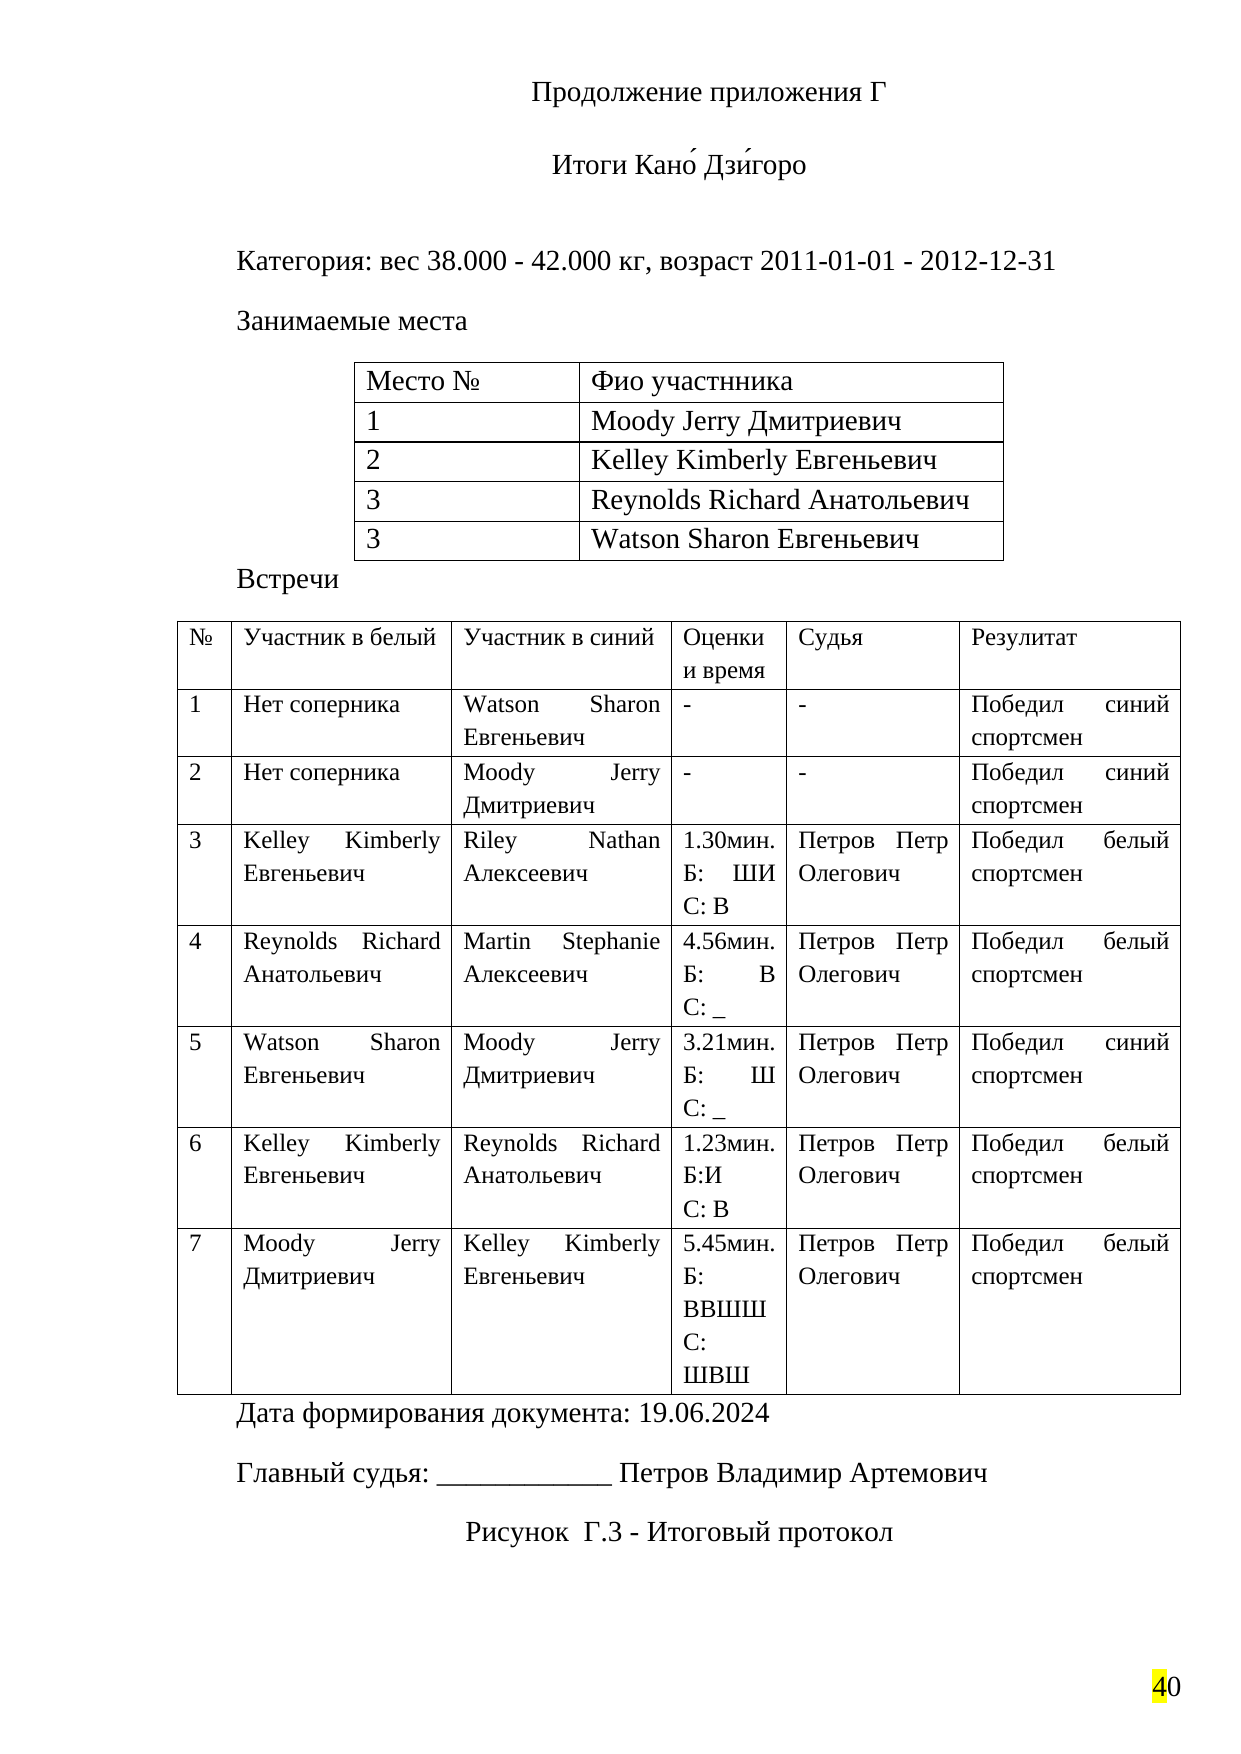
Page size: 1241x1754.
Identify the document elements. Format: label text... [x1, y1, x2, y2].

table_cell Нет соперника [232, 690, 451, 756]
table_cell Нет соперника [232, 757, 451, 824]
table_cell Победил белый спортсмен [960, 1128, 1180, 1227]
table_cell 1 [355, 403, 579, 441]
table_cell - [672, 690, 786, 756]
text Встречи [236, 561, 1181, 595]
table_cell 3.21мин. Б: Ш С: _ [672, 1027, 786, 1127]
table_cell 1 [178, 690, 231, 756]
table_cell 1.30мин. Б: ШИ С: В [672, 825, 786, 925]
table_header № [178, 622, 231, 688]
table_cell 3 [178, 825, 231, 925]
table_cell Moody Jerry Дмитриевич [232, 1229, 451, 1394]
table_cell Петров Петр Олегович [787, 1229, 959, 1394]
table_cell 5 [178, 1027, 231, 1127]
table_cell Watson Sharon Евгеньевич [580, 522, 1003, 560]
table_cell - [787, 757, 959, 824]
text Рисунок Г.3 - Итоговый протокол [177, 1514, 1181, 1548]
table_cell 2 [178, 757, 231, 824]
table_cell Победил белый спортсмен [960, 1229, 1180, 1394]
table_cell Kelley Kimberly Евгеньевич [580, 443, 1003, 481]
table_cell Петров Петр Олегович [787, 1128, 959, 1227]
text Занимаемые места [236, 303, 1181, 336]
table_header Фио участнника [580, 363, 1003, 402]
table_cell - [787, 690, 959, 756]
table_cell Riley Nathan Алексеевич [452, 825, 671, 925]
table_cell Watson Sharon Евгеньевич [452, 690, 671, 756]
table_cell Kelley Kimberly Евгеньевич [232, 1128, 451, 1227]
table_cell Победил белый спортсмен [960, 825, 1180, 925]
table_cell Петров Петр Олегович [787, 1027, 959, 1127]
table_cell 1.23мин. Б:И С: В [672, 1128, 786, 1227]
table_header Место № [355, 363, 579, 402]
table_cell 2 [355, 443, 579, 481]
table_header Оценки и время [672, 622, 786, 688]
table_cell Победил белый спортсмен [960, 926, 1180, 1026]
table_cell Moody Jerry Дмитриевич [452, 757, 671, 824]
table_cell 5.45мин. Б: ВВШШ С: ШВШ [672, 1229, 786, 1394]
table_cell 4.56мин. Б: В С: _ [672, 926, 786, 1026]
table_cell Watson Sharon Евгеньевич [232, 1027, 451, 1127]
text Главный судья: ____________ Петров Владимир Артемович [236, 1455, 1181, 1488]
table_cell Победил синий спортсмен [960, 1027, 1180, 1127]
table_cell 3 [355, 482, 579, 521]
table_cell Reynolds Richard Анатольевич [232, 926, 451, 1026]
table_cell 7 [178, 1229, 231, 1394]
table_cell - [672, 757, 786, 824]
table_cell 6 [178, 1128, 231, 1227]
table_cell 4 [178, 926, 231, 1026]
table_cell Победил синий спортсмен [960, 690, 1180, 756]
table_header Судья [787, 622, 959, 688]
table_cell Martin Stephanie Алексеевич [452, 926, 671, 1026]
table_cell Moody Jerry Дмитриевич [580, 403, 1003, 441]
subtitle Итоги Кано́ Дзи́горо [177, 147, 1181, 181]
text Дата формирования документа: 19.06.2024 [236, 1395, 1181, 1429]
table_header Участник в синий [452, 622, 671, 688]
table_cell Kelley Kimberly Евгеньевич [452, 1229, 671, 1394]
table_header Резулитат [960, 622, 1180, 688]
table_cell Победил синий спортсмен [960, 757, 1180, 824]
table_cell Петров Петр Олегович [787, 926, 959, 1026]
table_cell Reynolds Richard Анатольевич [452, 1128, 671, 1227]
table_header Участник в белый [232, 622, 451, 688]
table_cell Moody Jerry Дмитриевич [452, 1027, 671, 1127]
text Категория: вес 38.000 - 42.000 кг, возраст 2011-01-01 - 2012-12-31 [236, 243, 1181, 277]
table_cell Reynolds Richard Анатольевич [580, 482, 1003, 521]
table_cell Kelley Kimberly Евгеньевич [232, 825, 451, 925]
table_cell 3 [355, 522, 579, 560]
table_cell Петров Петр Олегович [787, 825, 959, 925]
